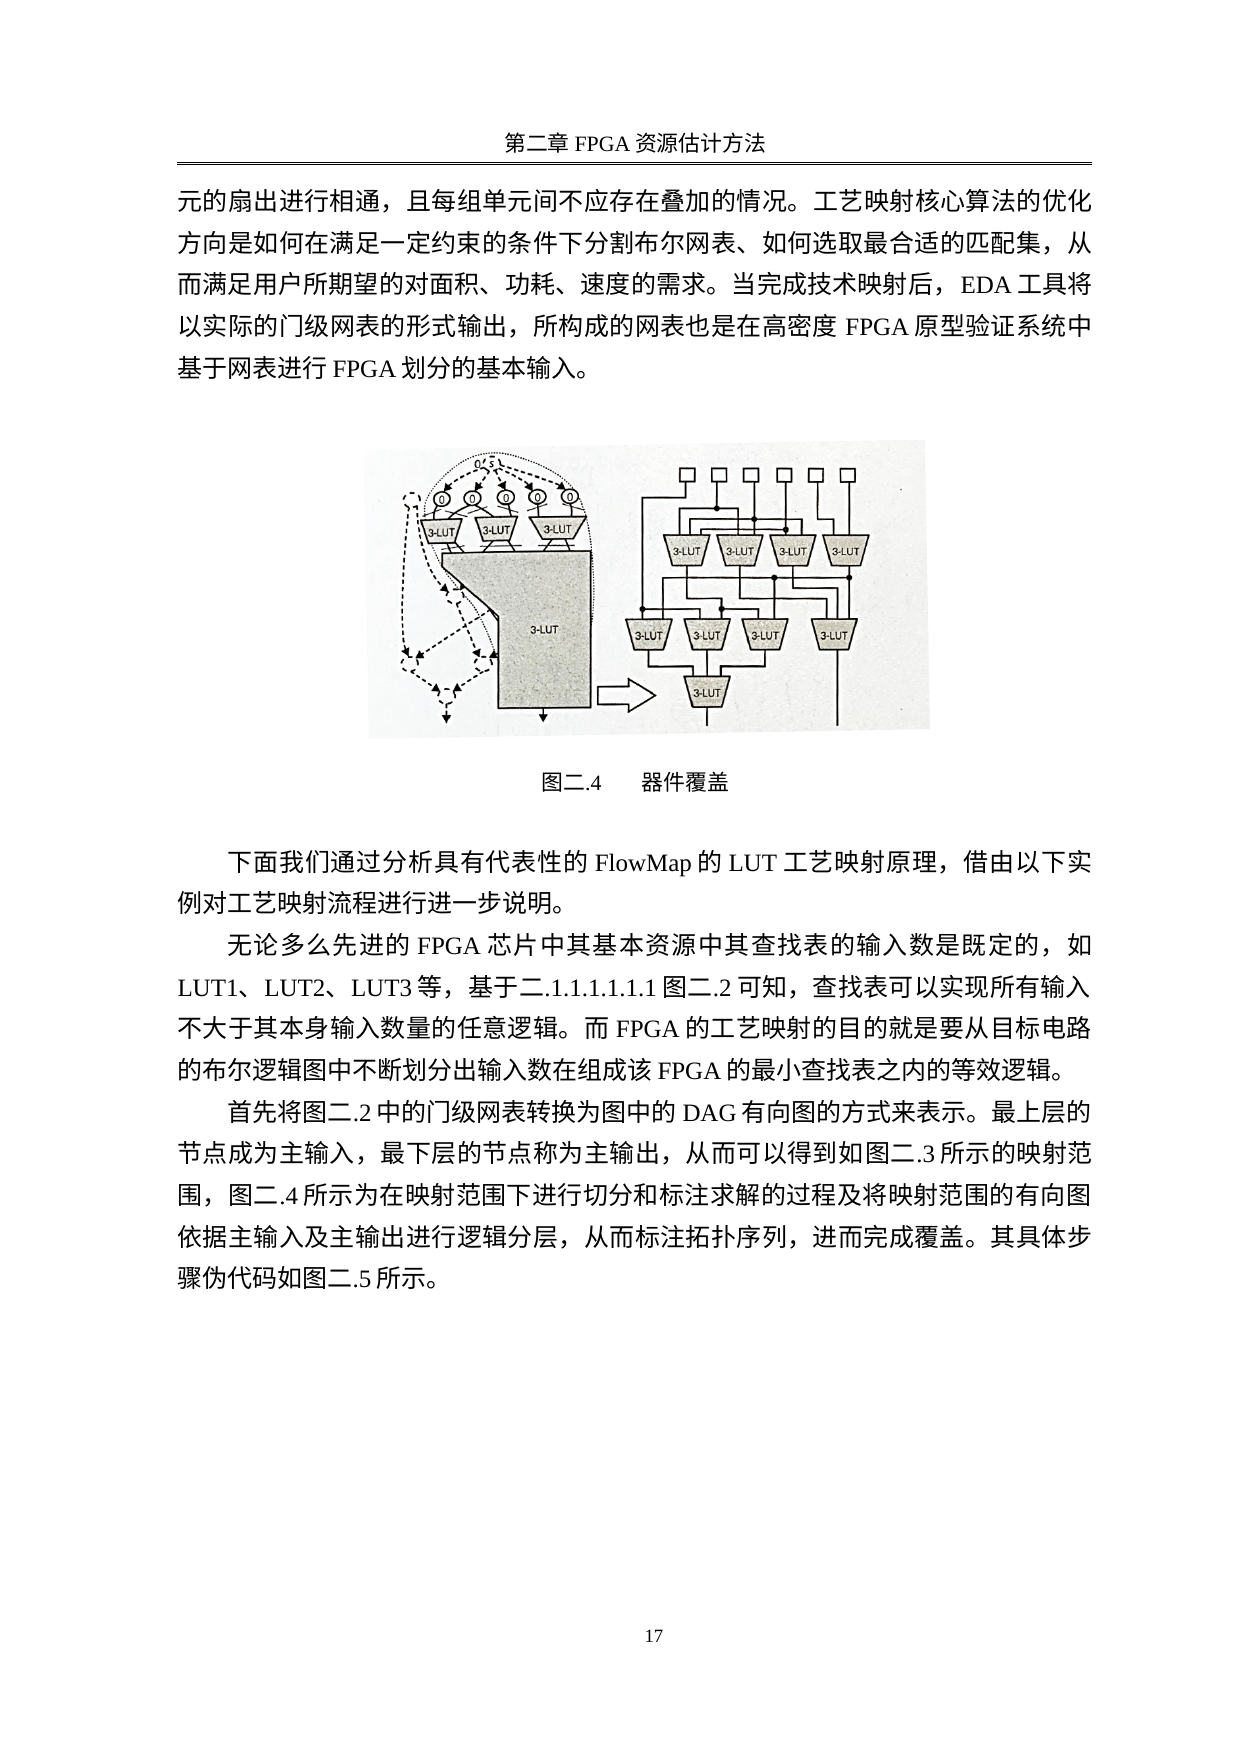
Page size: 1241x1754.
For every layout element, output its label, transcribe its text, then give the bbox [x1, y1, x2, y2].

picture [363, 439, 930, 739]
text 下面我们通过分析具有代表性的FlowMap的LUT工艺映射原理，借由以下实例对工艺映射流程进行进一步说明。 [177, 838, 1092, 921]
text 首先将图2.8中的门级网表转换为图中的DAG有向图的方式来表示。最上层的节点成为主输入，最下层的节点称为主输出，从而可以得到如图2.9所示的映射范围，图2.10所示为在映射范围下进行切分和标注求解的过程及将映射范围的有向图依据主输入及主输出进行逻辑分层，从而标注拓扑序列，进而完成覆盖。其具体步骤伪代码如图2.11所示。 [177, 1088, 1092, 1296]
text 器件覆盖 [177, 765, 1092, 797]
text 无论多么先进的FPGA芯片中其基本资源中其查找表的输入数是既定的，如LUT1、LUT2、LUT3等，基于图2.2可知，查找表可以实现所有输入不大于其本身输入数量的任意逻辑。而FPGA的工艺映射的目的就是要从目标电路的布尔逻辑图中不断划分出输入数在组成该FPGA的最小查找表之内的等效逻辑。 [177, 921, 1092, 1088]
